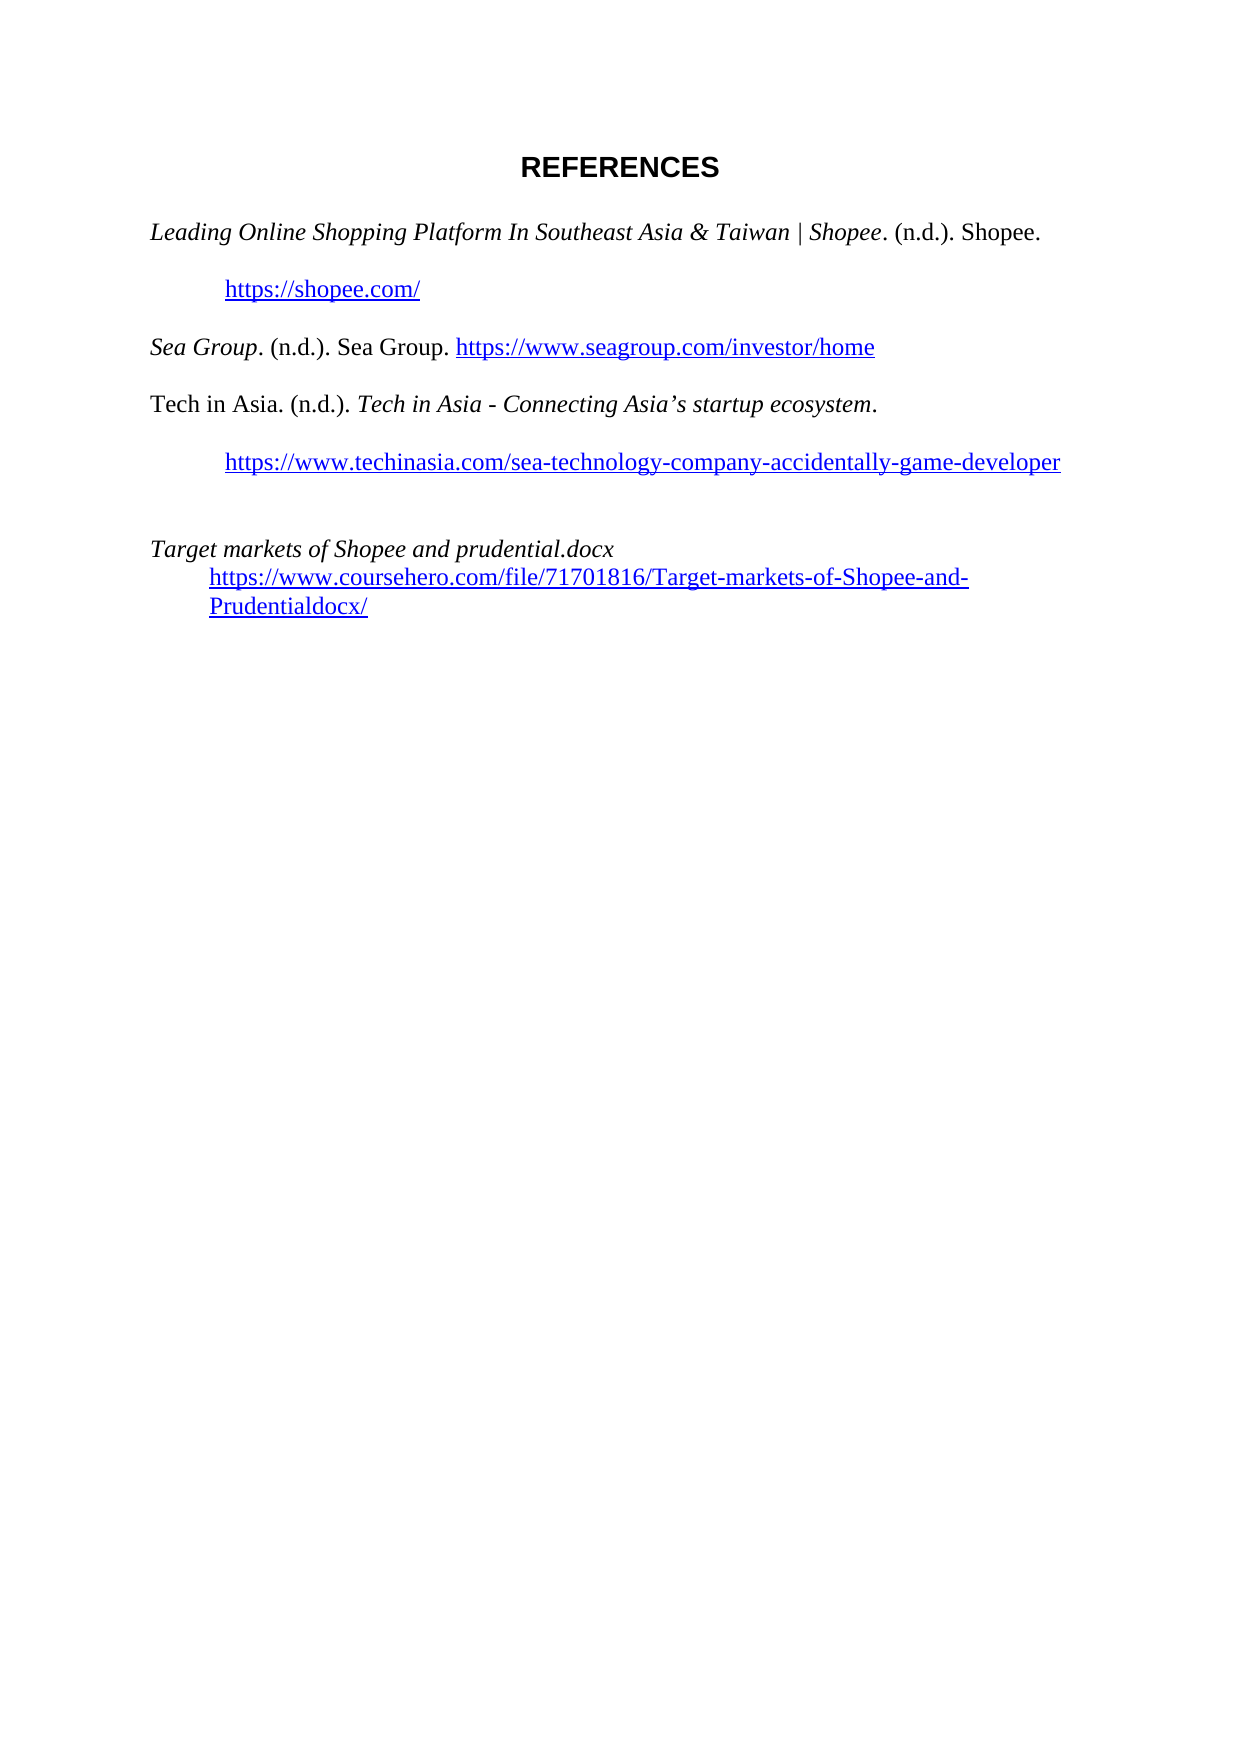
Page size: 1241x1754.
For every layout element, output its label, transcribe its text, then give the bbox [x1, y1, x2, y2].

text Tech in Asia. (n.d.). Tech in Asia - Connecting Asia’s startup ecosystem. https://www.techinasia.com/sea-technology-company-accidentally-game-developer [150, 389, 1090, 476]
text Target markets of Shopee and prudential.docx https://www.coursehero.com/file/71701816/Target-markets-of-Shopee-and-Prudentialdocx/ [150, 534, 1090, 620]
text Sea Group. (n.d.). Sea Group. https://www.seagroup.com/investor/home [150, 332, 1090, 361]
text Leading Online Shopping Platform In Southeast Asia & Taiwan | Shopee. (n.d.). Shopee. https://shopee.com/ [150, 217, 1090, 303]
text REFERENCES [150, 150, 1090, 183]
